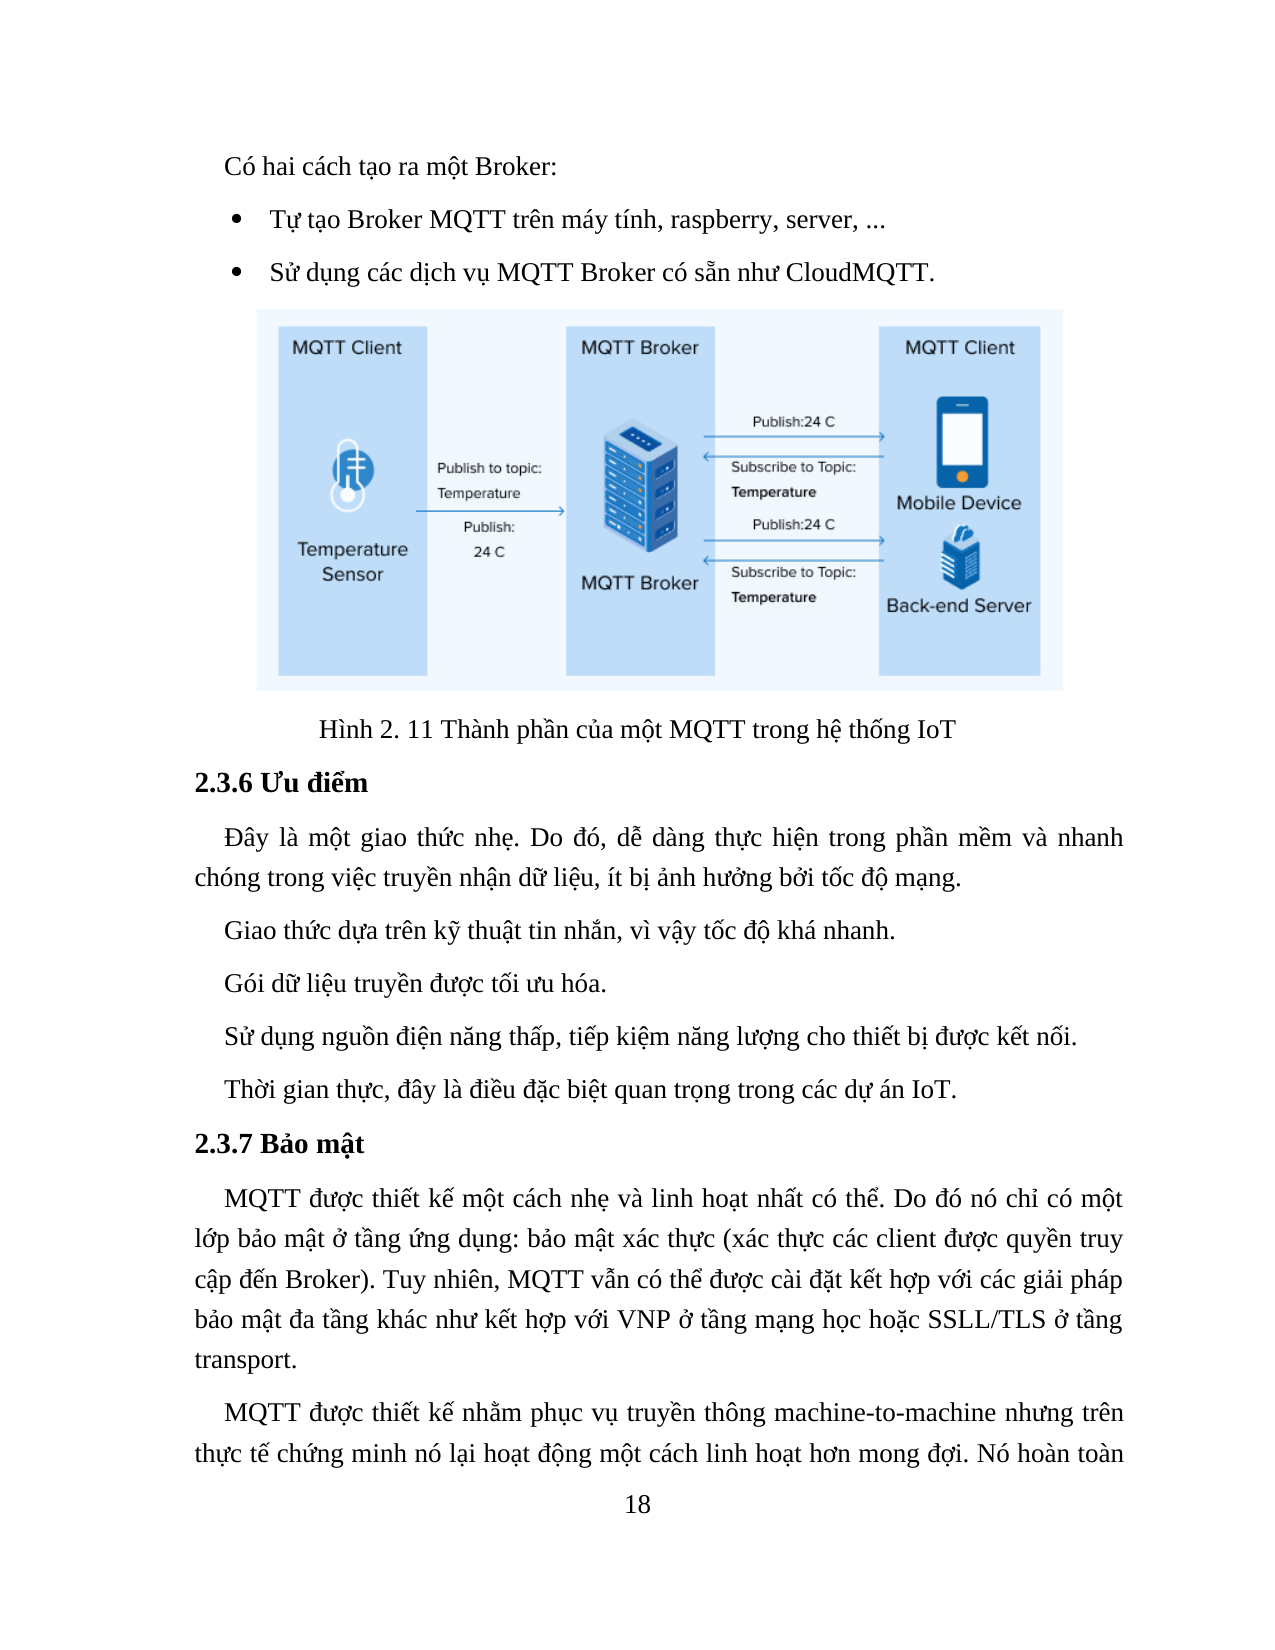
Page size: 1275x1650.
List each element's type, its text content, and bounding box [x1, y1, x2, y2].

subtitle Thời gian thực, đây là điều đặc biệt quan trọng trong các dự án IoT. [194, 1073, 1125, 1104]
subtitle 2.3.7 Bảo mật [194, 1126, 1125, 1159]
subtitle Gói dữ liệu truyền được tối ưu hóa. [194, 967, 1125, 998]
subtitle 2.3.6 Ưu điểm [194, 765, 1125, 798]
subtitle Tự tạo Broker MQTT trên máy tính, raspberry, server, ... [232, 203, 1125, 234]
picture [256, 309, 1063, 691]
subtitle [194, 1397, 1125, 1468]
subtitle MQTT được thiết kế một cách nhẹ và linh hoạt nhất có thể. Do đó nó chỉ có một lớp bảo mật ở tầng ứng dụng: bảo mật xác thực (xác thực các client được quyền truy cập đến Broker). Tuy nhiên, MQTT vẫn có thể được cài đặt kết hợp với các giải pháp bảo mật đa tầng khác như kết hợp với VNP ở tầng mạng học hoặc SSLL/TLS ở tầng transport. [194, 1182, 1125, 1375]
subtitle Sử dụng nguồn điện năng thấp, tiếp kiệm năng lượng cho thiết bị được kết nối. [194, 1020, 1125, 1051]
subtitle Giao thức dựa trên kỹ thuật tin nhắn, vì vậy tốc độ khá nhanh. [194, 914, 1125, 945]
subtitle Có hai cách tạo ra một Broker: [194, 150, 1125, 181]
subtitle Sử dụng các dịch vụ MQTT Broker có sẵn như CloudMQTT. [232, 256, 1125, 287]
subtitle Đây là một giao thức nhẹ. Do đó, dễ dàng thực hiện trong phần mềm và nhanh chóng trong việc truyền nhận dữ liệu, ít bị ảnh hưởng bởi tốc độ mạng. [194, 821, 1125, 892]
